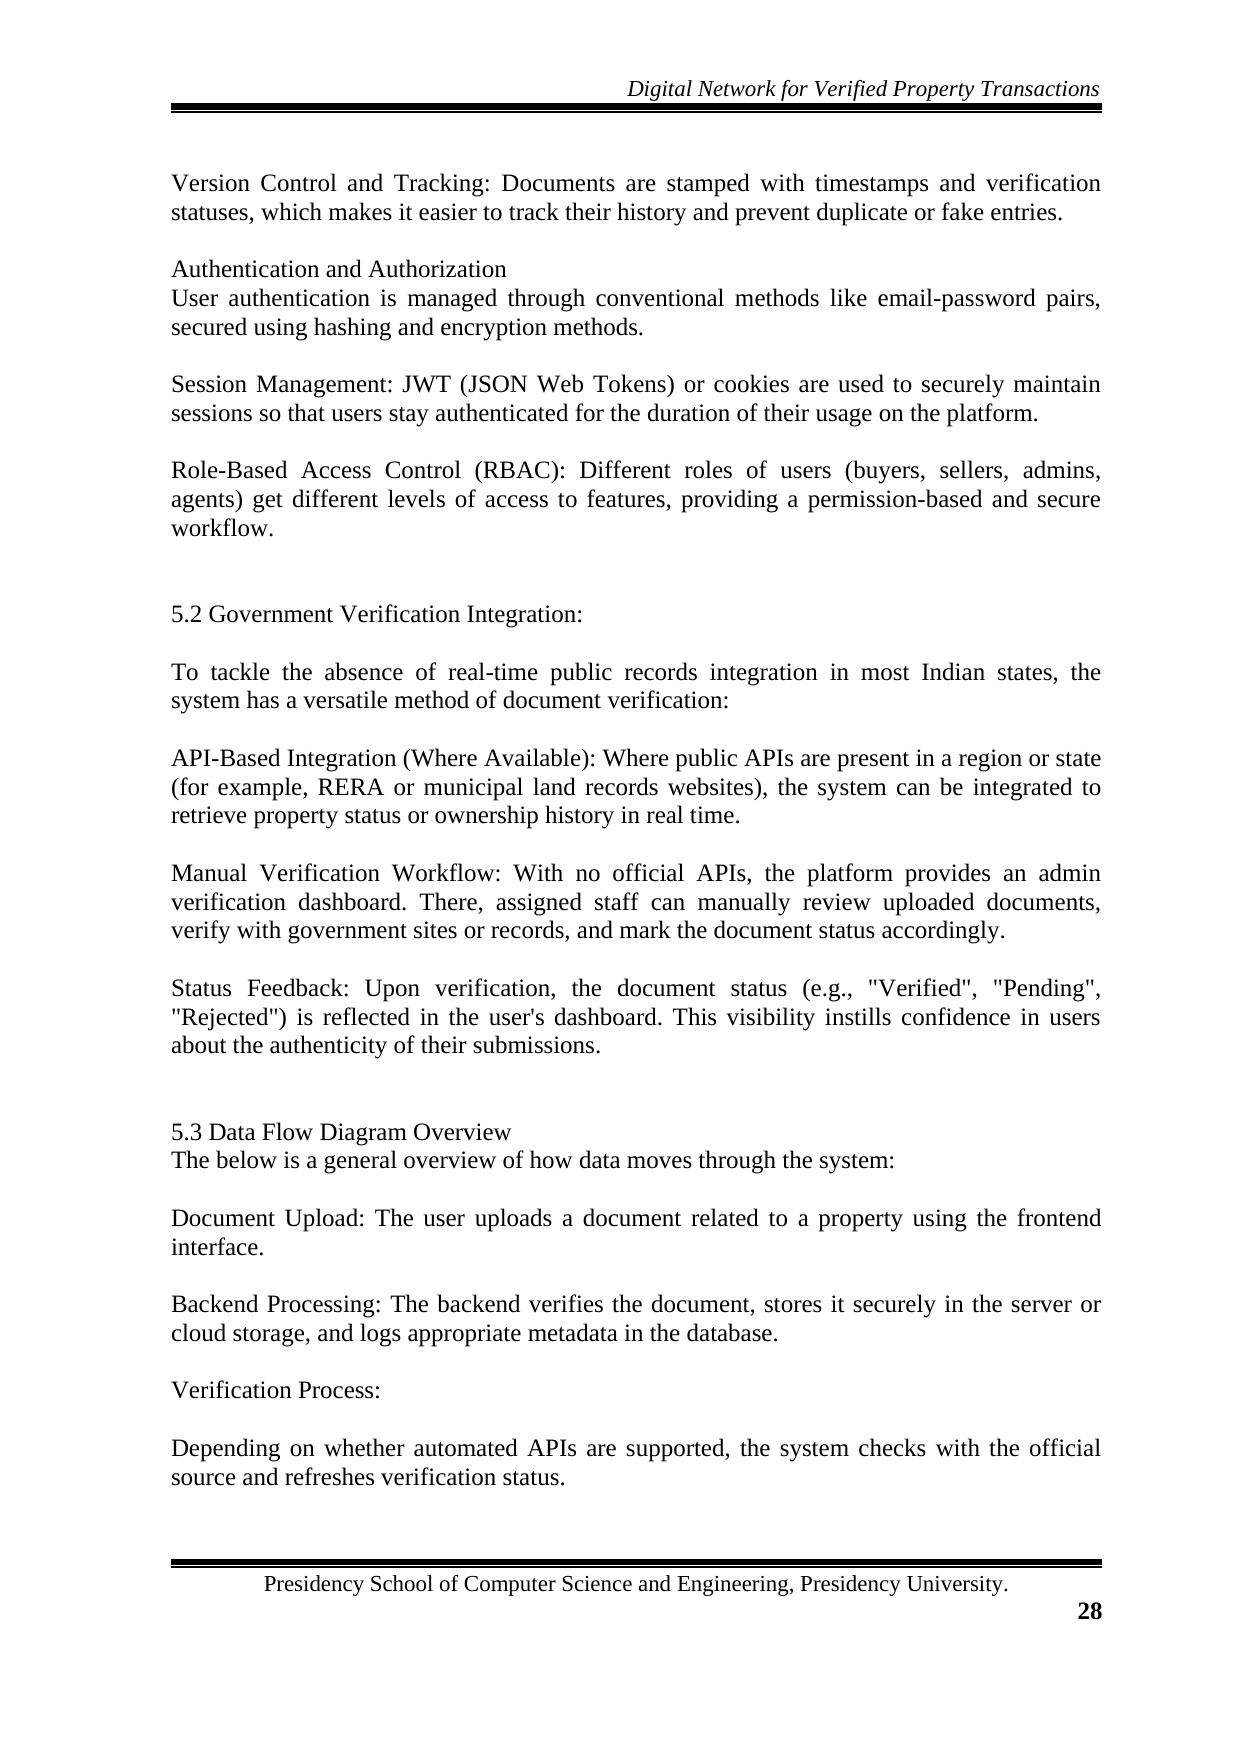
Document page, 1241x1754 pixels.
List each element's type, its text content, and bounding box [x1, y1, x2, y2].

text Document Upload: The user uploads a document related to a property using the frontend interface. [171, 1203, 1102, 1260]
text Authentication and Authorization [171, 254, 1102, 283]
text 5.3 Data Flow Diagram Overview [171, 1117, 1102, 1145]
text Session Management: JWT (JSON Web Tokens) or cookies are used to securely maintain sessions so that users stay authenticated for the duration of their usage on the platform. [171, 369, 1102, 427]
text API-Based Integration (Where Available): Where public APIs are present in a region or state (for example, RERA or municipal land records websites), the system can be integrated to retrieve property status or ownership history in real time. [171, 743, 1102, 829]
text To tackle the absence of real-time public records integration in most Indian states, the system has a versatile method of document verification: [171, 657, 1102, 714]
text The below is a general overview of how data moves through the system: [171, 1145, 1102, 1174]
text Manual Verification Workflow: With no official APIs, the platform provides an admin verification dashboard. There, assigned staff can manually review uploaded documents, verify with government sites or records, and mark the document status accordingly. [171, 858, 1102, 944]
text 5.2 Government Verification Integration: [171, 599, 1102, 628]
text Depending on whether automated APIs are supported, the system checks with the official source and refreshes verification status. [171, 1433, 1102, 1490]
text Role-Based Access Control (RBAC): Different roles of users (buyers, sellers, admins, agents) get different levels of access to features, providing a permission-based and secure workflow. [171, 455, 1102, 542]
text Status Feedback: Upon verification, the document status (e.g., "Verified", "Pending", "Rejected") is reflected in the user's dashboard. This visibility instills confidence in users about the authenticity of their submissions. [171, 973, 1102, 1059]
text Verification Process: [171, 1375, 1102, 1404]
text User authentication is managed through conventional methods like email-password pairs, secured using hashing and encryption methods. [171, 283, 1102, 340]
text Version Control and Tracking: Documents are stamped with timestamps and verification statuses, which makes it easier to track their history and prevent duplicate or fake entries. [171, 168, 1102, 225]
text Backend Processing: The backend verifies the document, stores it securely in the server or cloud storage, and logs appropriate metadata in the database. [171, 1289, 1102, 1347]
